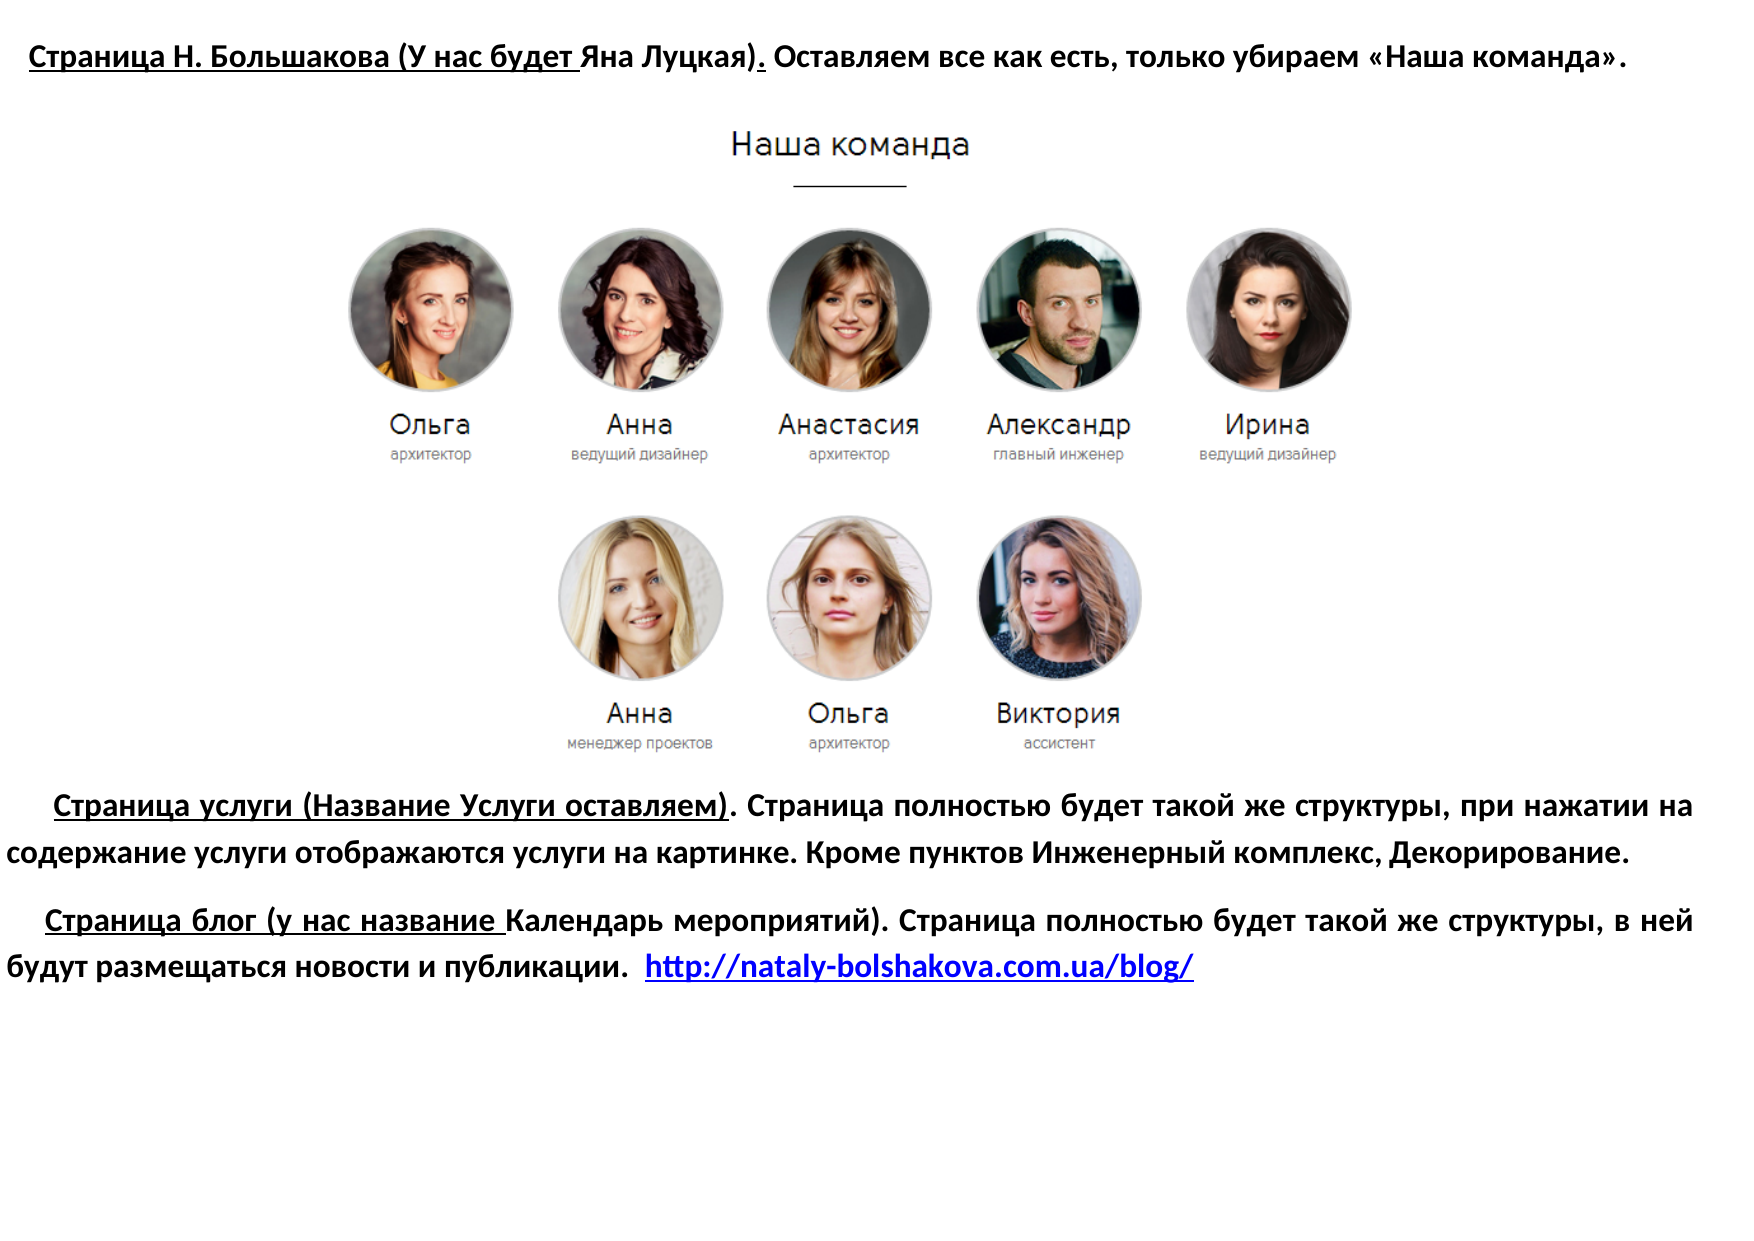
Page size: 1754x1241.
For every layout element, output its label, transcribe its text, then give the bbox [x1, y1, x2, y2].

picture [6, 103, 1694, 760]
text Страница блог (у нас название Календарь мероприятий). Страница полностью будет такой же структуры, в ней будут размещаться новости и публикации. http://nataly-bolshakova.com.ua/blog/ [6, 899, 1695, 986]
text Страница услуги (Название Услуги оставляем). Страница полностью будет такой же структуры, при нажатии на содержание услуги отображаются услуги на картинке. Кроме пунктов Инженерный комплекс, Декорирование. [6, 784, 1695, 872]
text Страница Н. Большакова (У нас будет Яна Луцкая). Оставляем все как есть, только убираем «Наша команда». [6, 35, 1695, 76]
